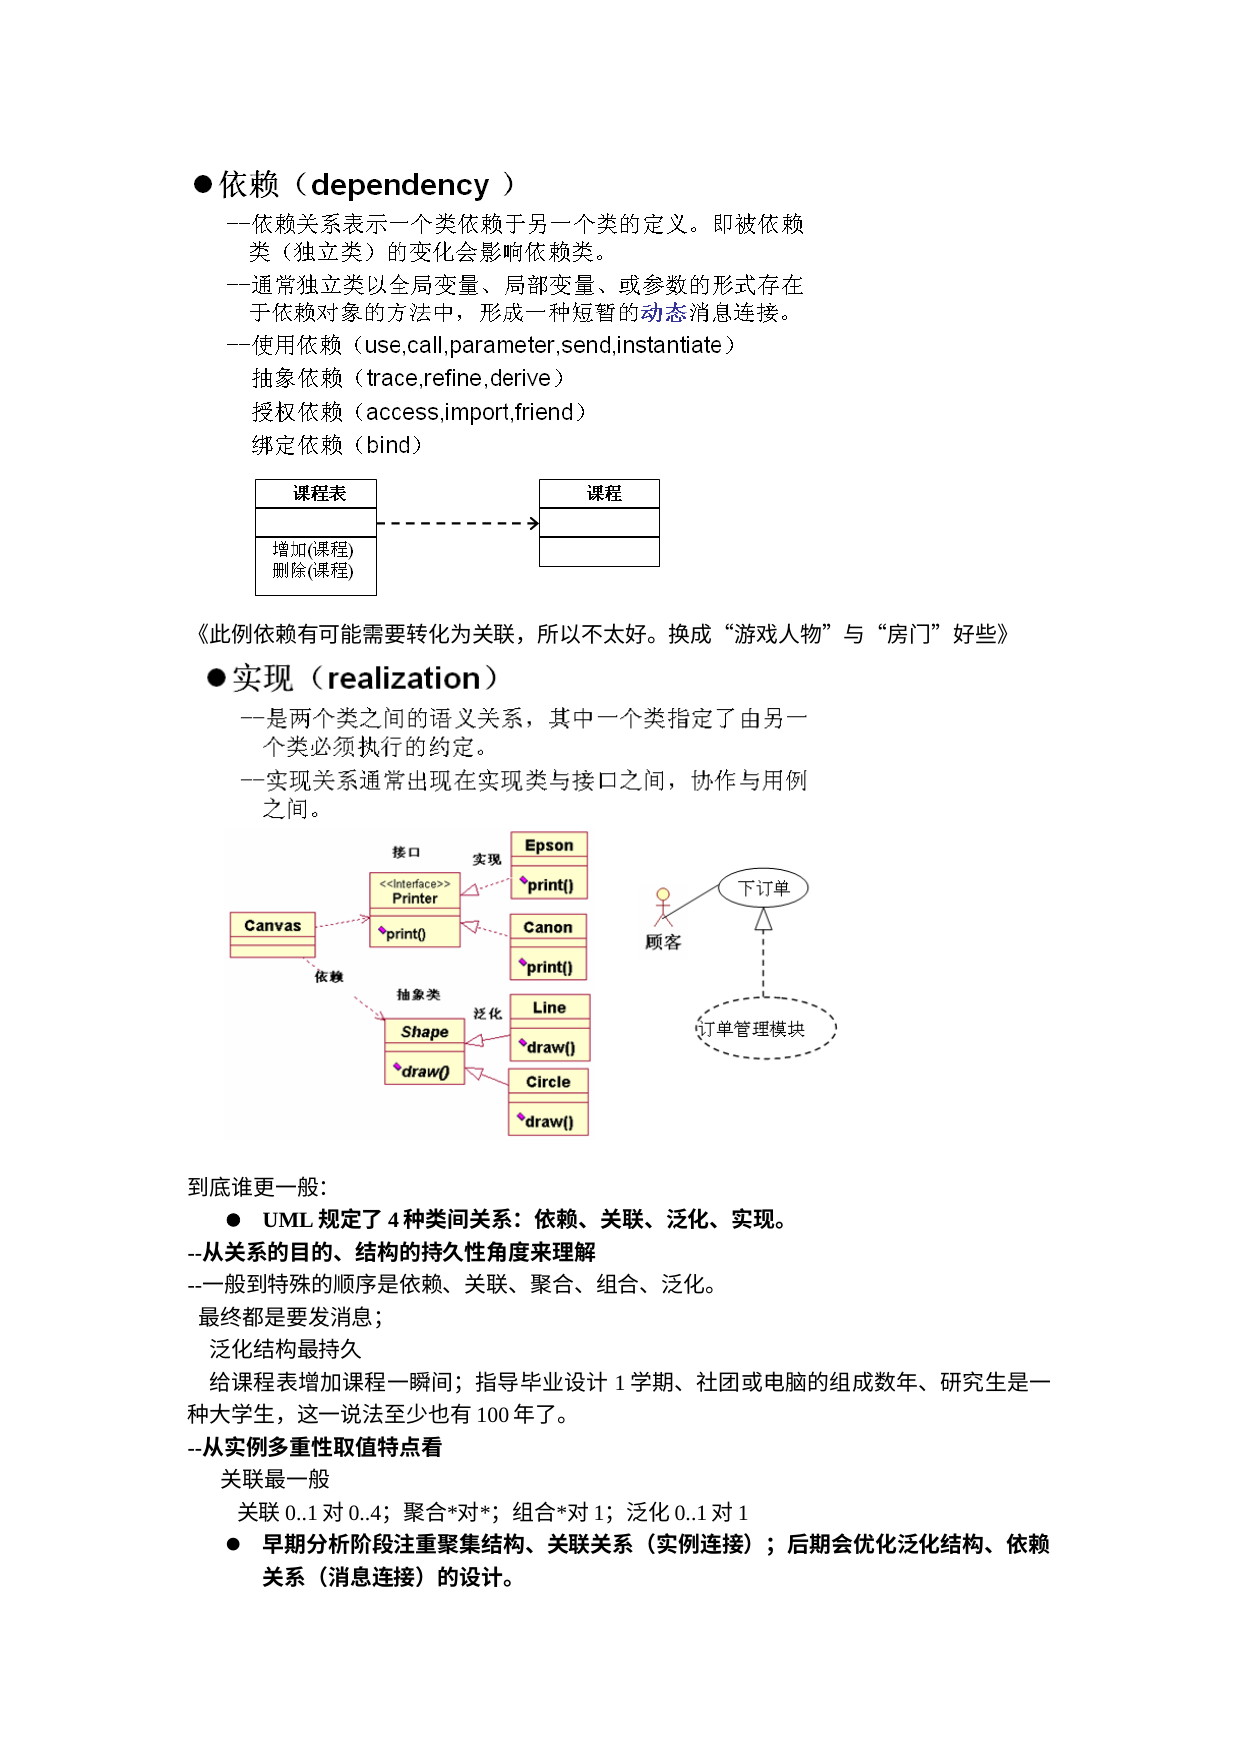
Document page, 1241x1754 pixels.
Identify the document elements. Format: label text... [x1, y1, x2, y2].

text 关联最一般 [187, 1462, 1053, 1494]
list UML规定了4种类间关系：依赖、关联、泛化、实现。 [225, 1202, 1053, 1234]
text 泛化结构最持久 [187, 1332, 1053, 1364]
list 早期分析阶段注重聚集结构、关联关系（实例连接）；后期会优化泛化结构、依赖关系（消息连接）的设计。 [225, 1527, 1053, 1592]
text --从实例多重性取值特点看 [187, 1429, 1053, 1462]
picture [187, 162, 826, 616]
text 关联0..1对0..4；聚合*对*；组合*对1；泛化0..1对1 [187, 1494, 1053, 1527]
text 给课程表增加课程一瞬间；指导毕业设计1学期、社团或电脑的组成数年、研究生是一种大学生，这一说法至少也有100年了。 [187, 1364, 1053, 1429]
text --从关系的目的、结构的持久性角度来理解 [187, 1234, 1053, 1267]
text 最终都是要发消息； [187, 1299, 1053, 1332]
text --一般到特殊的顺序是依赖、关联、聚合、组合、泛化。 [187, 1267, 1053, 1299]
text 《此例依赖有可能需要转化为关联，所以不太好。换成“游戏人物”与“房门”好些》 [187, 617, 1053, 649]
text 到底谁更一般： [187, 1169, 1053, 1202]
picture [187, 649, 845, 1146]
